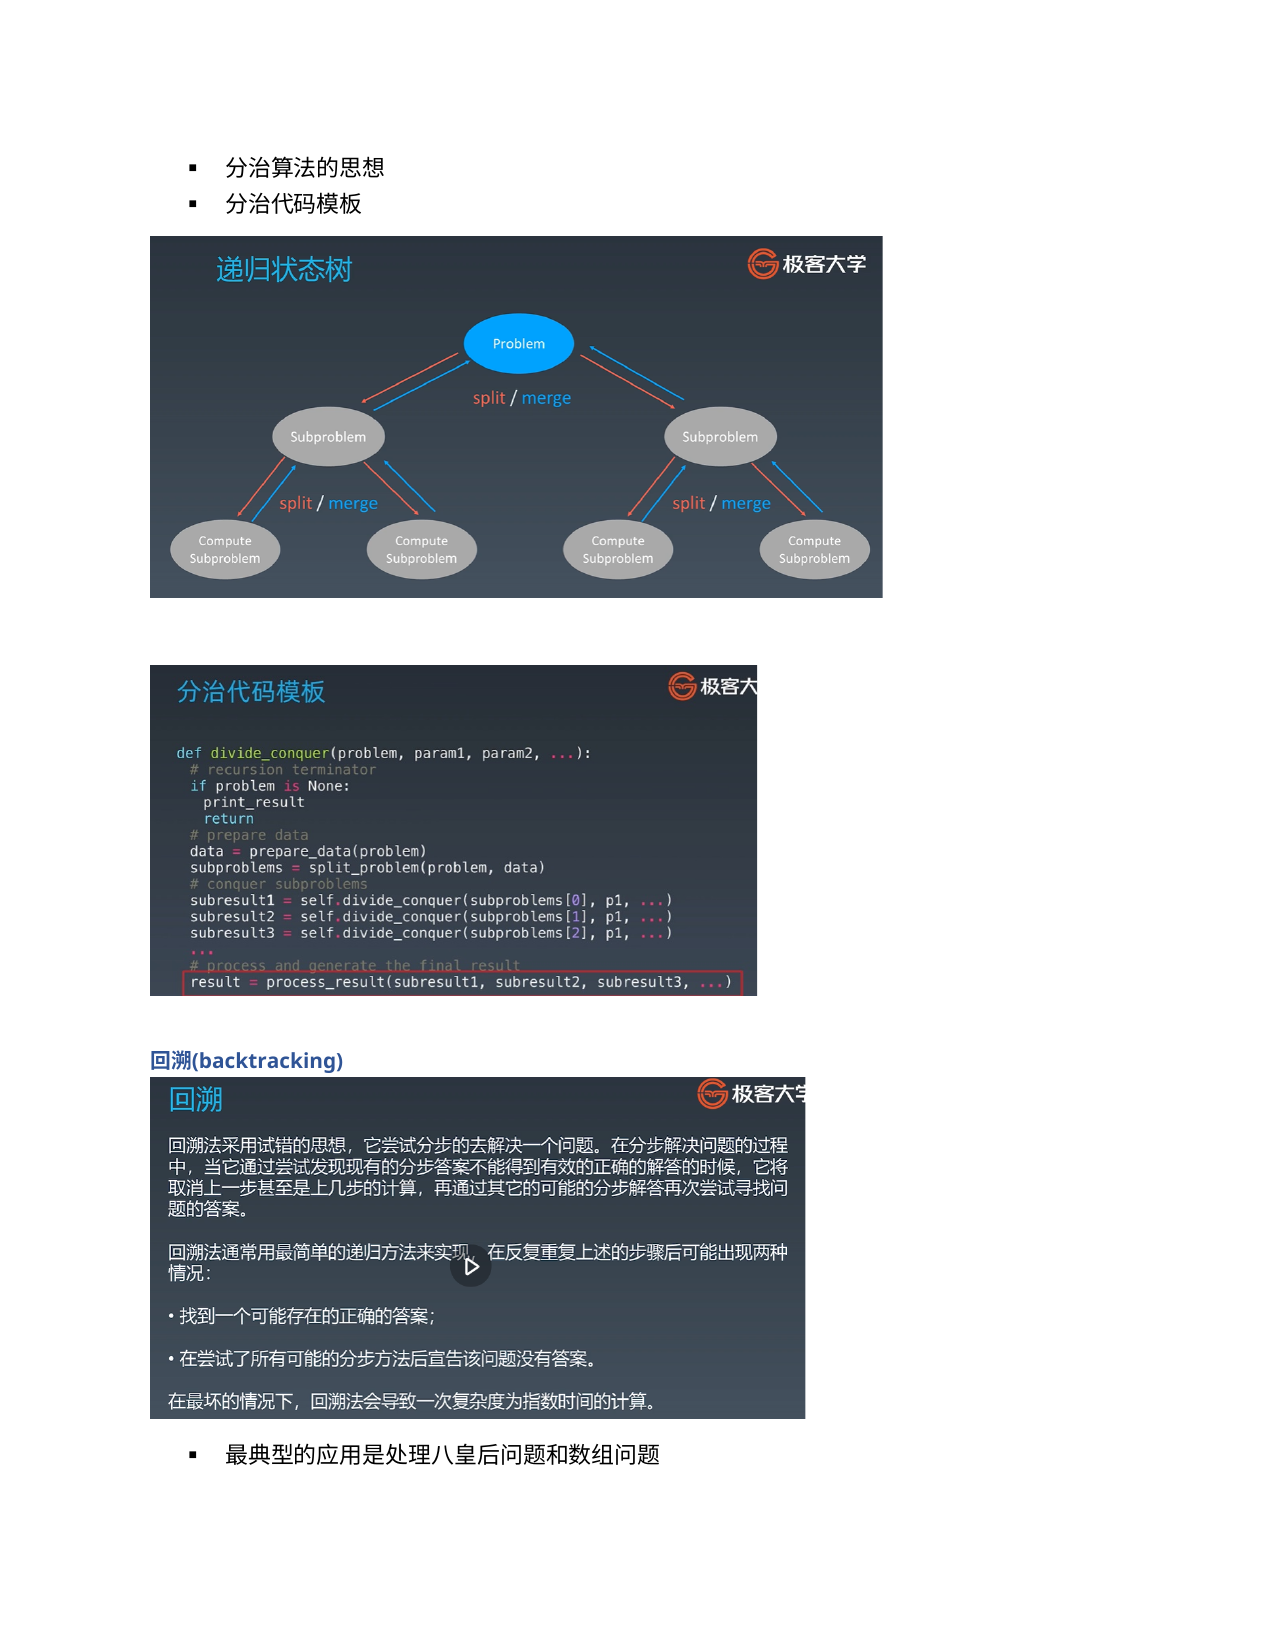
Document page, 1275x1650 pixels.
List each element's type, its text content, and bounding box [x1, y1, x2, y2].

subtitle 回溯(backtracking) [150, 1044, 1125, 1074]
list 分治算法的思想 [187, 150, 1125, 183]
list 最典型的应用是处理八皇后问题和数组问题 [187, 1437, 1125, 1470]
picture [150, 236, 883, 598]
list 分治代码模板 [187, 186, 1125, 219]
picture [150, 665, 758, 996]
picture [150, 1077, 806, 1419]
